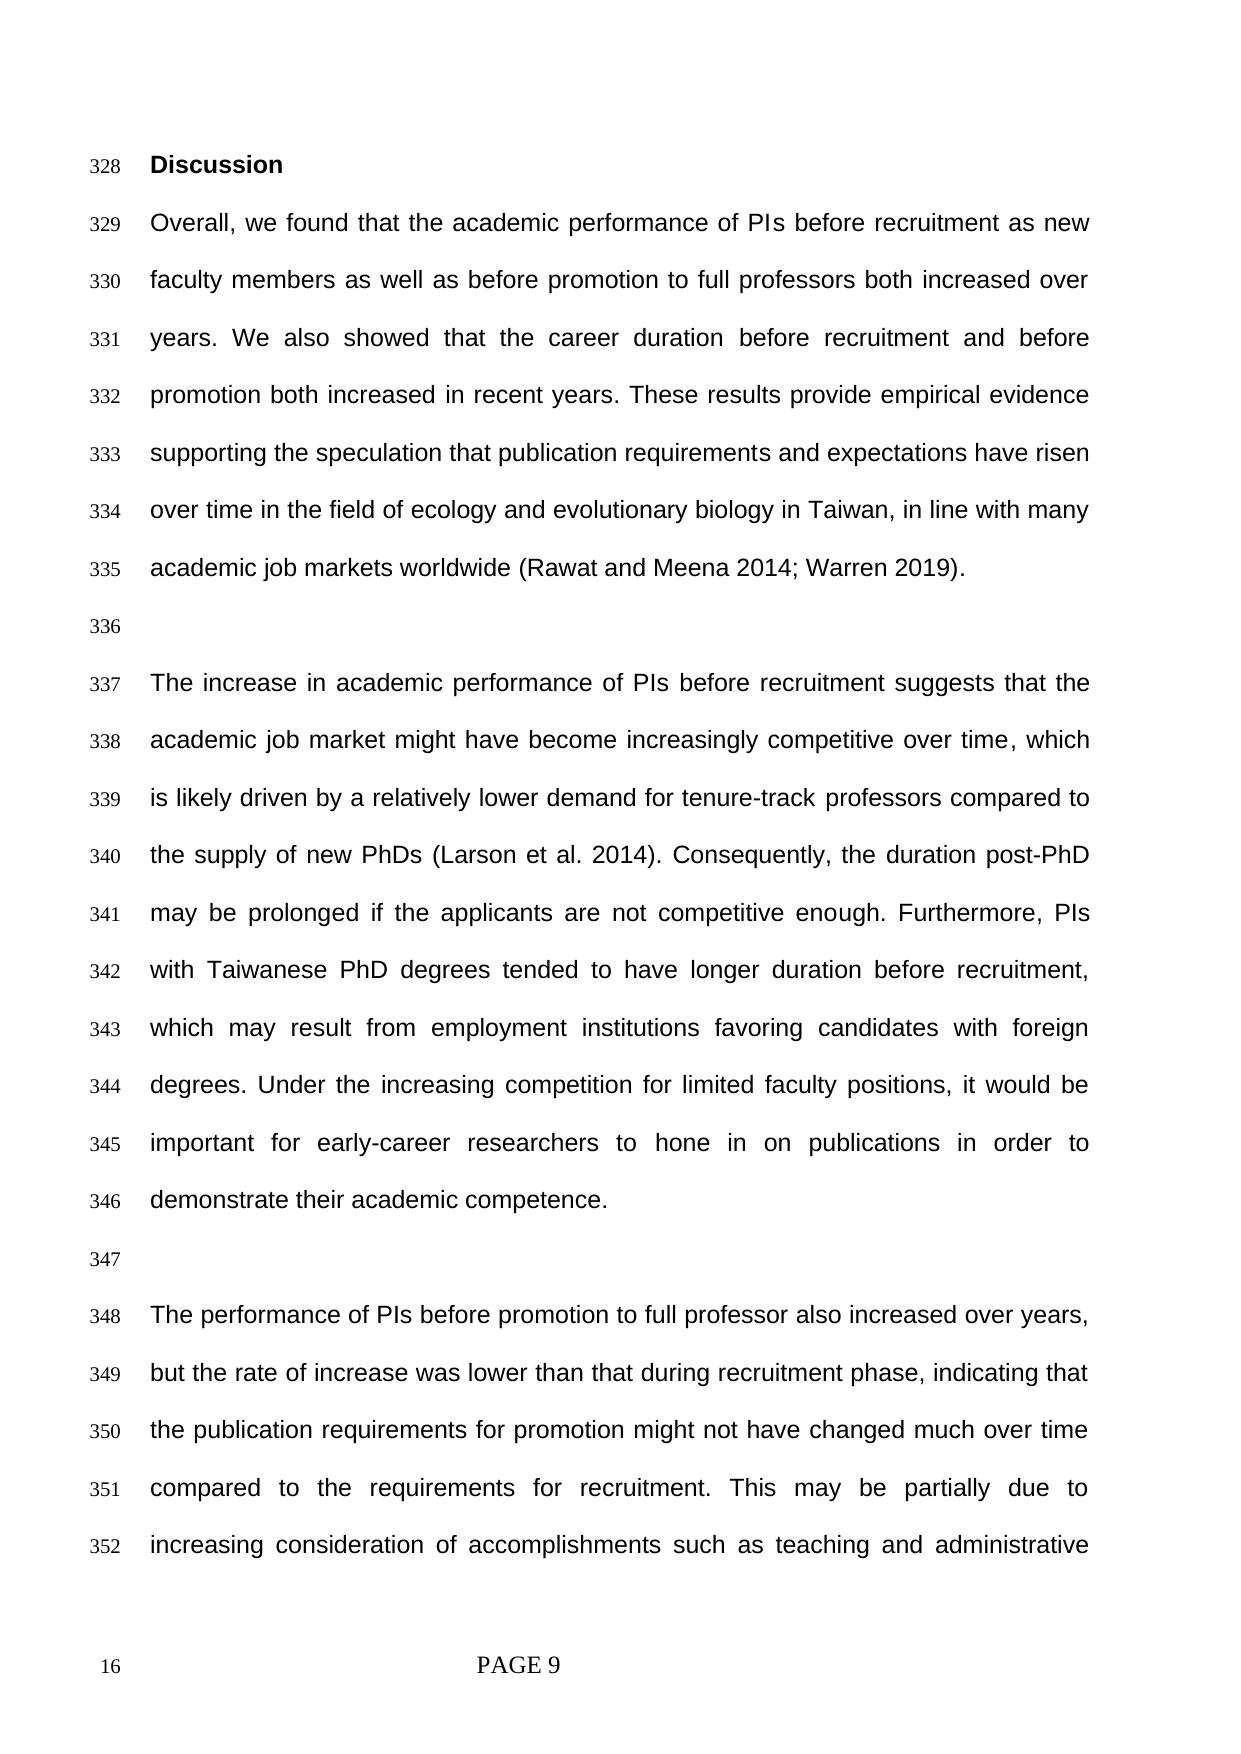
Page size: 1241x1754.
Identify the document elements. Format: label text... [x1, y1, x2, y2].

text Discussion [150, 150, 1090, 179]
text Overall, we found that the academic performance of PIs before recruitment as new faculty members as well as before promotion to full professors both increased over years. We also showed that the career duration before recruitment and before promotion both increased in recent years. These results provide empirical evidence supporting the speculation that publication requirements and expectations have risen over time in the field of ecology and evolutionary biology in Taiwan, in line with many academic job markets worldwide . [150, 207, 1090, 581]
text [150, 1300, 1090, 1559]
text The increase in academic performance of PIs before recruitment suggests that the academic job market might have become increasingly competitive over time, which is likely driven by a relatively lower demand for tenure-track professors compared to the supply of new PhDs Consequently, the duration post-PhD may be prolonged if the applicants are not competitive enough. Furthermore, PIs with Taiwanese PhD degrees tended to have longer duration before recruitment, which may result from employment institutions favoring candidates with foreign degrees. Under the increasing competition for limited faculty positions, it would be important for early-career researchers to hone in on publications in order to demonstrate their academic competence. [150, 667, 1090, 1214]
